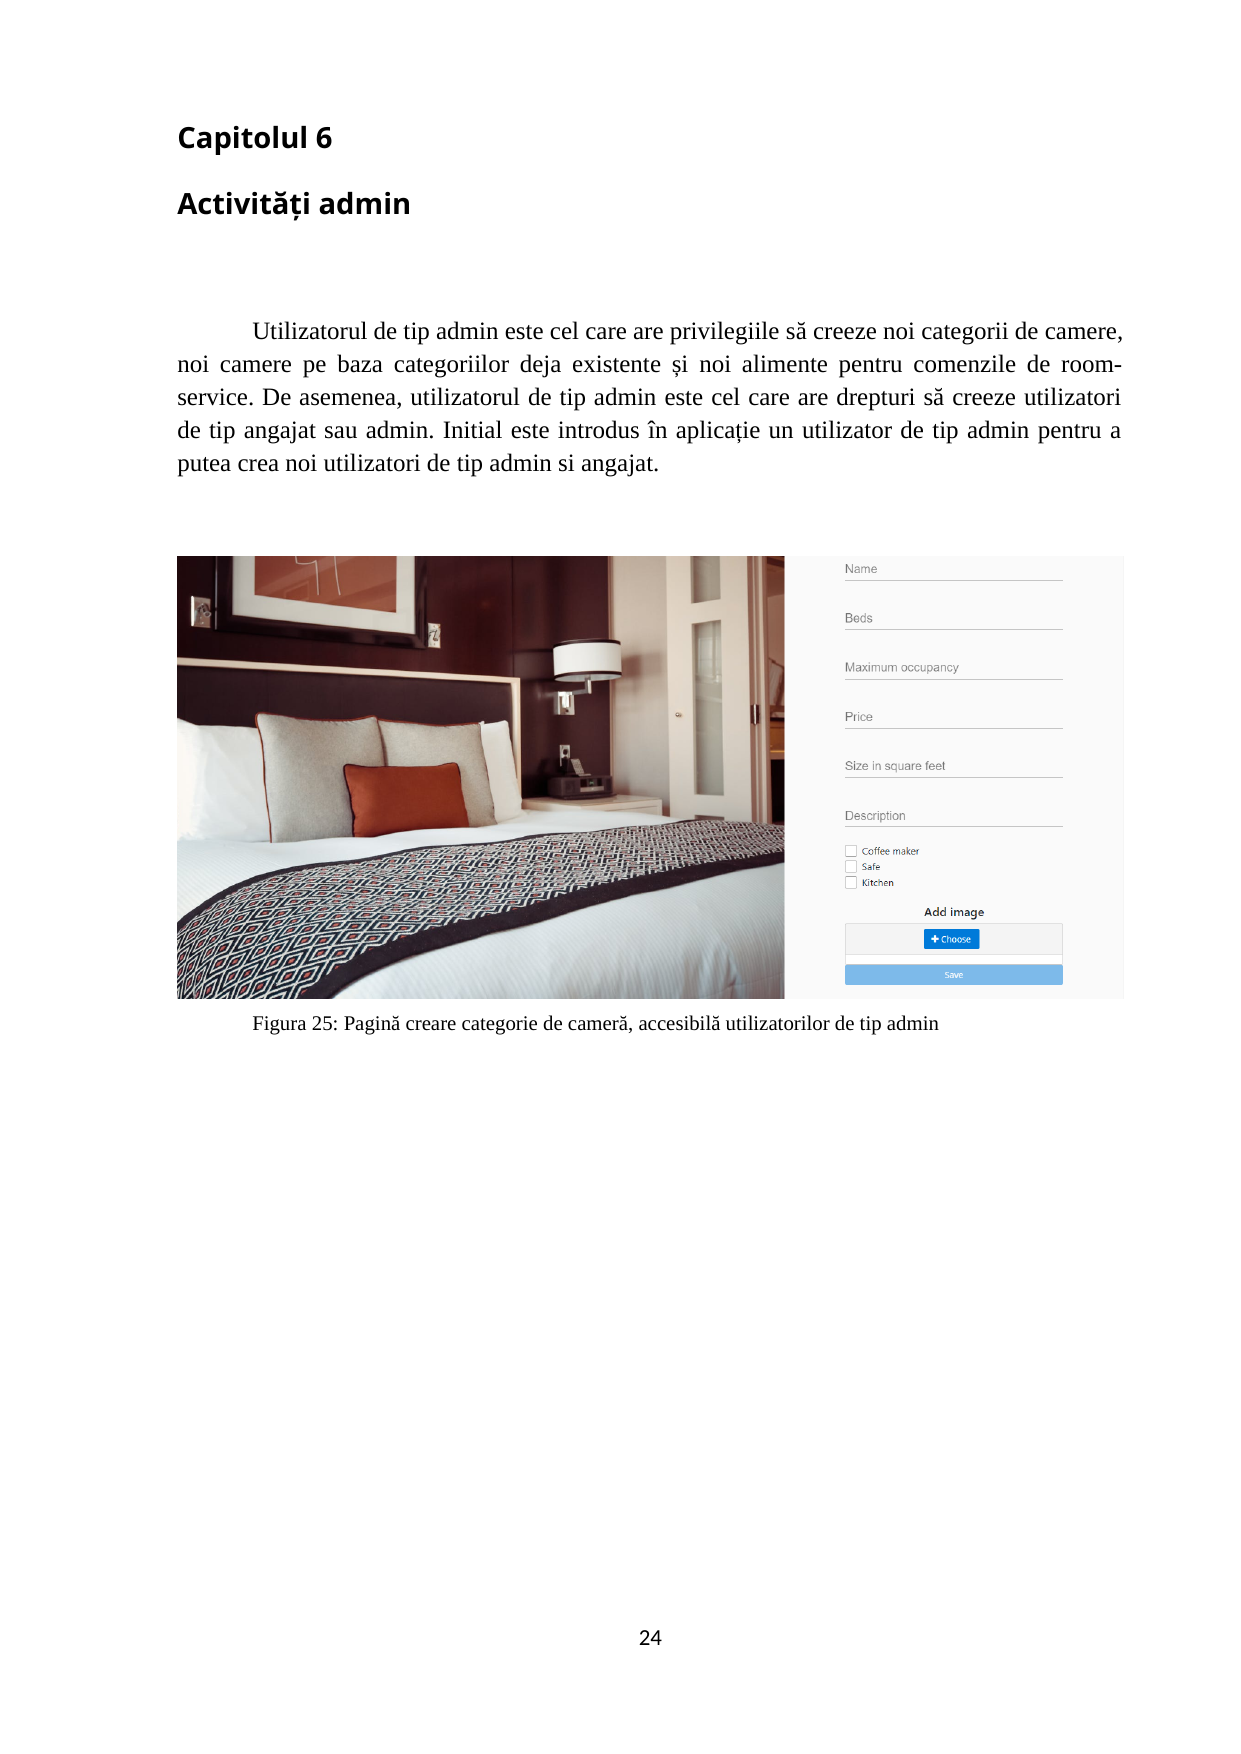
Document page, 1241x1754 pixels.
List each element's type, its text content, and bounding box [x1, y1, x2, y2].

text Figura 25: Pagină creare categorie de cameră, accesibilă utilizatorilor de tip admin [177, 1011, 1123, 1035]
text Capitolul 6 [177, 117, 1123, 157]
text Utilizatorul de tip admin este cel care are privilegiile să creeze noi categorii de camere, noi camere pe baza categoriilor deja existente și noi alimente pentru comenzile de room-service. De asemenea, utilizatorul de tip admin este cel care are drepturi să creeze utilizatori de tip angajat sau admin. Initial este introdus în aplicație un utilizator de tip admin pentru a putea crea noi utilizatori de tip admin si angajat. [177, 316, 1123, 477]
picture [177, 556, 1124, 999]
text Activități admin [177, 183, 1123, 223]
